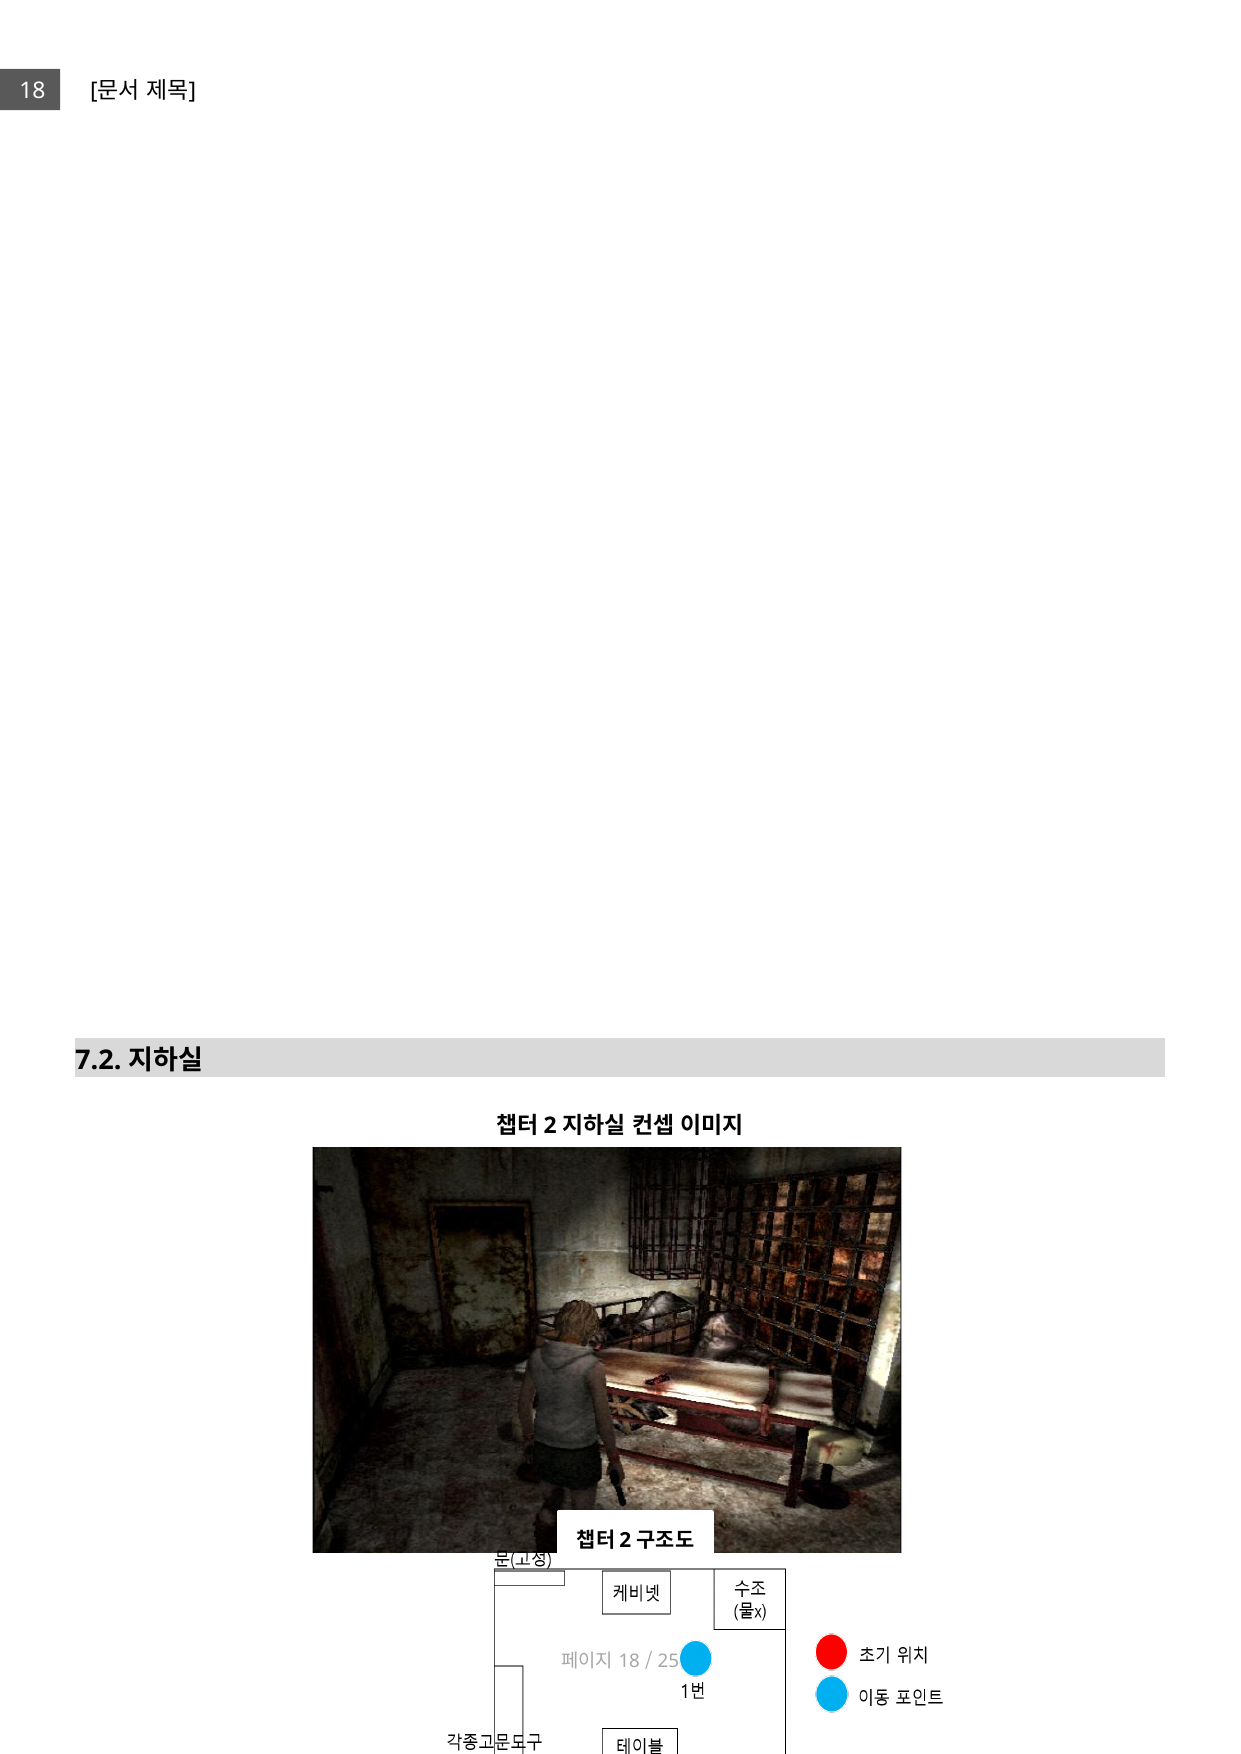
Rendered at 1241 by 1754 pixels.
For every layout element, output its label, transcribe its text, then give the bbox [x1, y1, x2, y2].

text 지하실 [75, 1038, 1165, 1077]
picture [312, 1147, 954, 1754]
list 챕터2 지하실 컨셉 이미지 [75, 1107, 1165, 1141]
